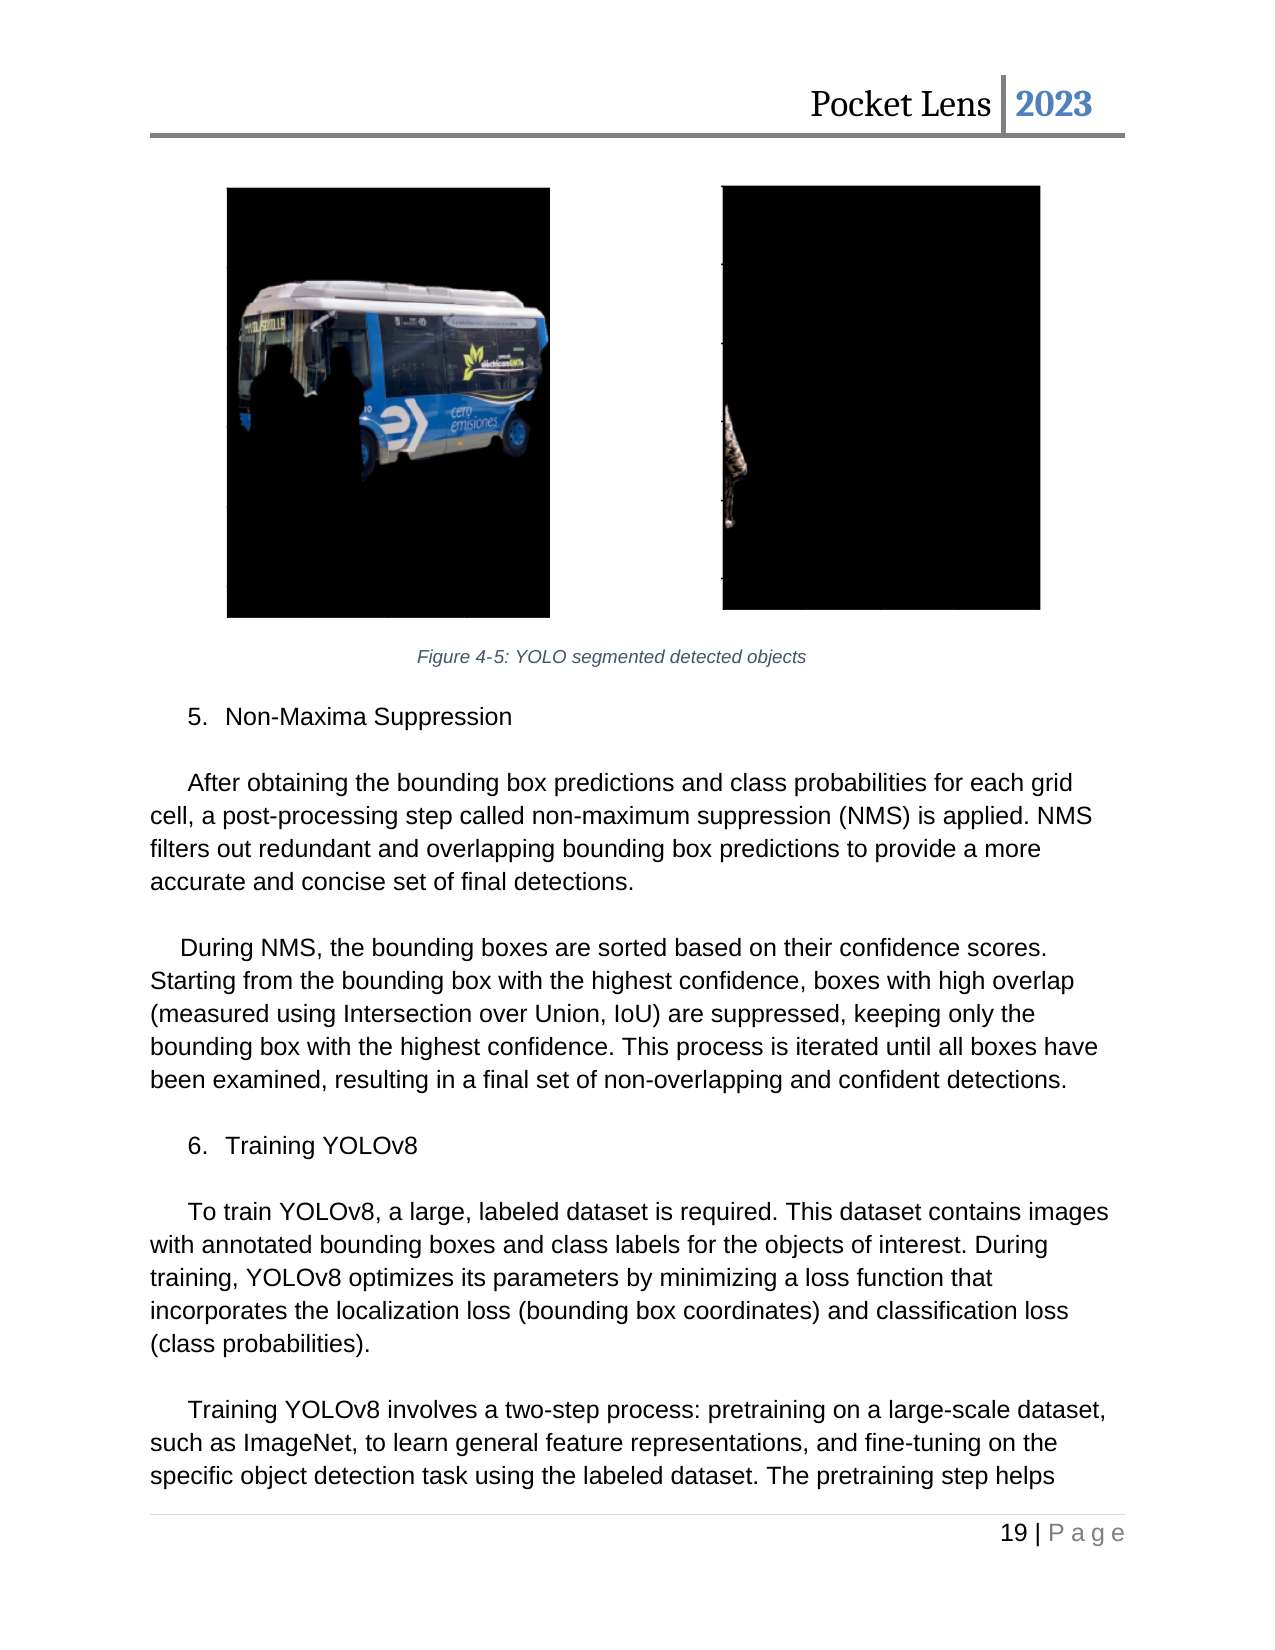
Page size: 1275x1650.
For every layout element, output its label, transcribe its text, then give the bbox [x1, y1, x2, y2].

picture [721, 183, 1041, 610]
text After obtaining the bounding box predictions and class probabilities for each grid cell, a post-processing step called non-maximum suppression (NMS) is applied. NMS filters out redundant and overlapping bounding box predictions to provide a more accurate and concise set of final detections. [150, 768, 1125, 896]
picture [226, 184, 550, 618]
list Training YOLOv8 [187, 1131, 1125, 1160]
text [150, 1395, 1125, 1490]
text To train YOLOv8, a large, labeled dataset is required. This dataset contains images with annotated bounding boxes and class labels for the objects of interest. During training, YOLOv8 optimizes its parameters by minimizing a loss function that incorporates the localization loss (bounding box coordinates) and classification loss (class probabilities). [150, 1197, 1125, 1358]
list Non-Maxima Suppression [187, 702, 1125, 731]
text During NMS, the bounding boxes are sorted based on their confidence scores. Starting from the bounding box with the highest confidence, boxes with high overlap (measured using Intersection over Union, IoU) are suppressed, keeping only the bounding box with the highest confidence. This process is iterated until all boxes have been examined, resulting in a final set of non-overlapping and confident detections. [150, 933, 1125, 1094]
